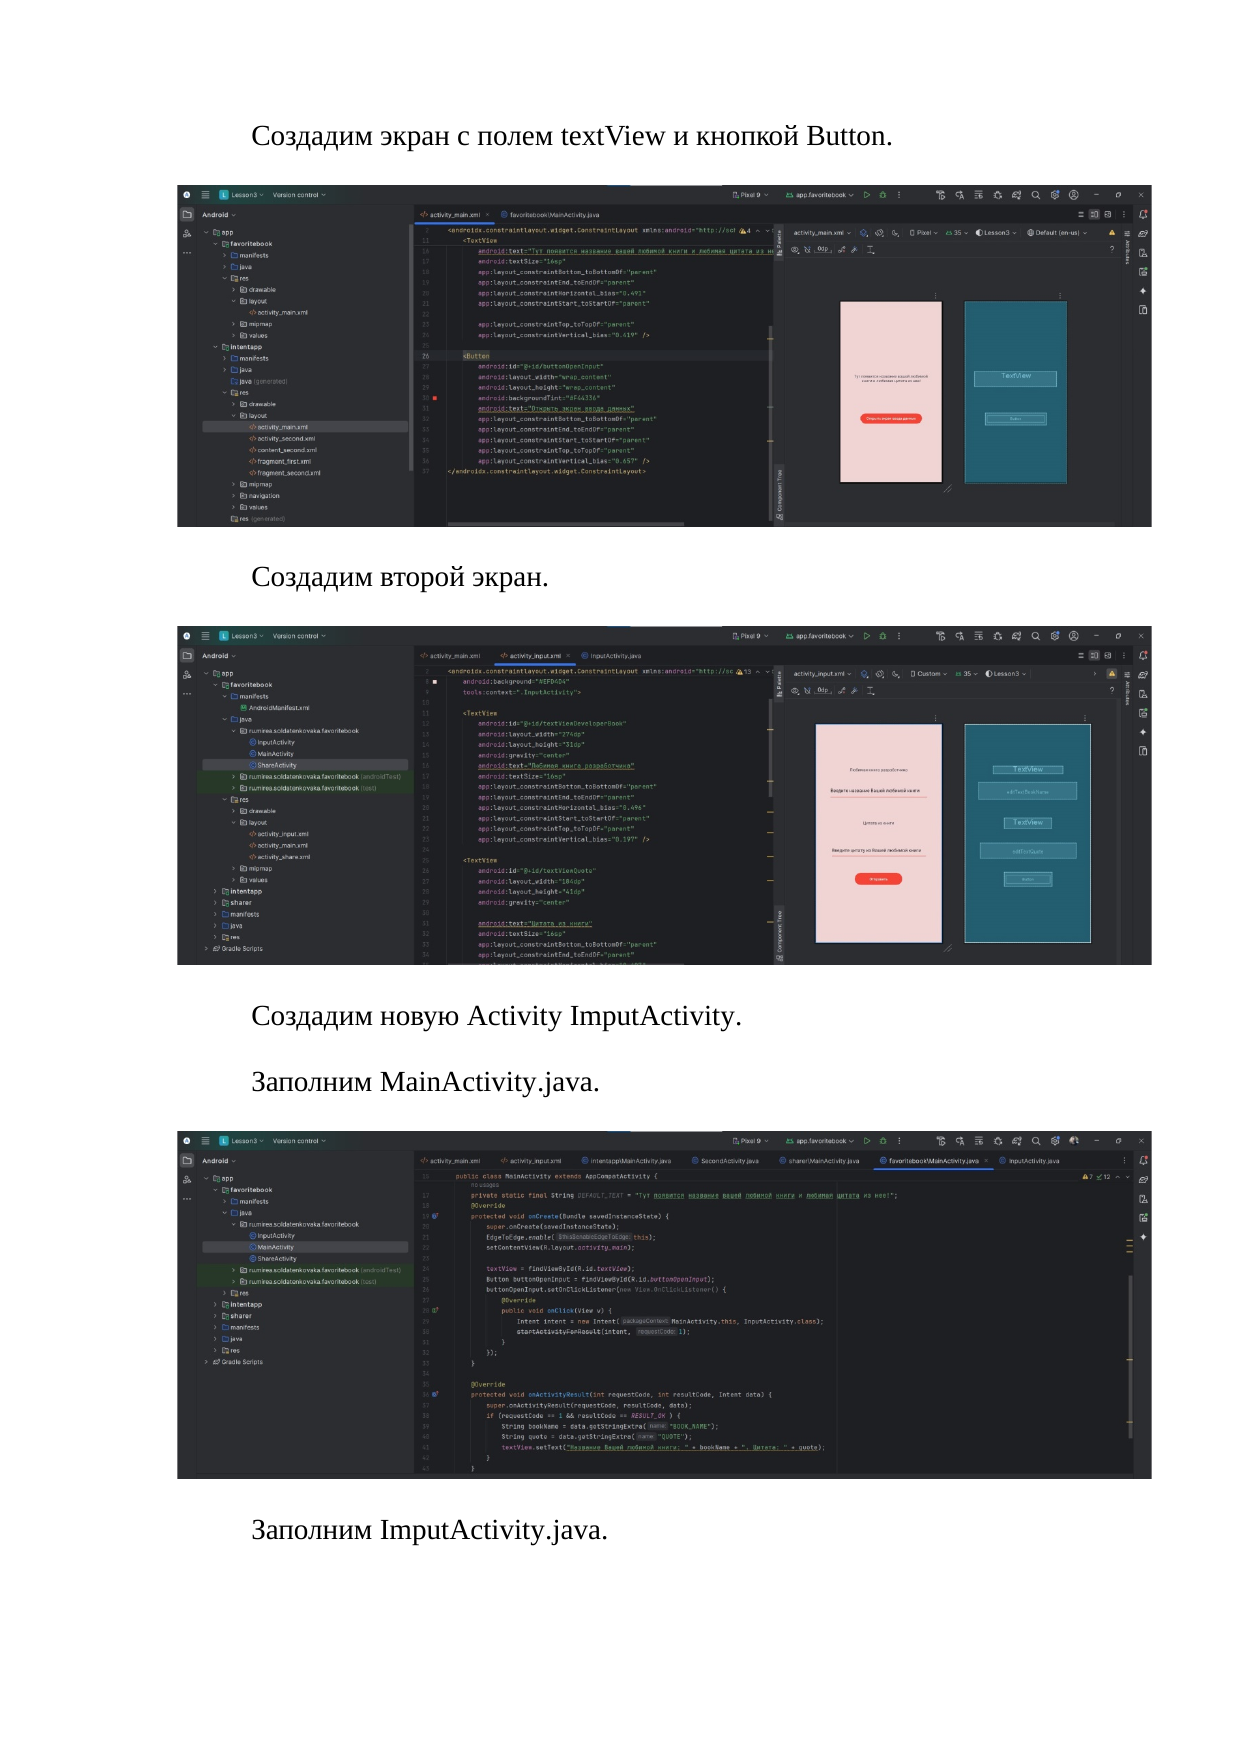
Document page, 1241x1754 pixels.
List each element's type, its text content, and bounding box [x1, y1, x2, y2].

picture [177, 626, 1152, 965]
text Заполним ImputActivity.java. [177, 1512, 1152, 1545]
text Создадим экран с полем textView и кнопкой Button. [177, 118, 1152, 152]
text Создадим второй экран. [177, 559, 1152, 593]
picture [177, 185, 1152, 527]
text Создадим новую Activity ImputActivity. [177, 998, 1152, 1031]
text Заполним MainActivity.java. [177, 1064, 1152, 1098]
picture [177, 1131, 1152, 1479]
